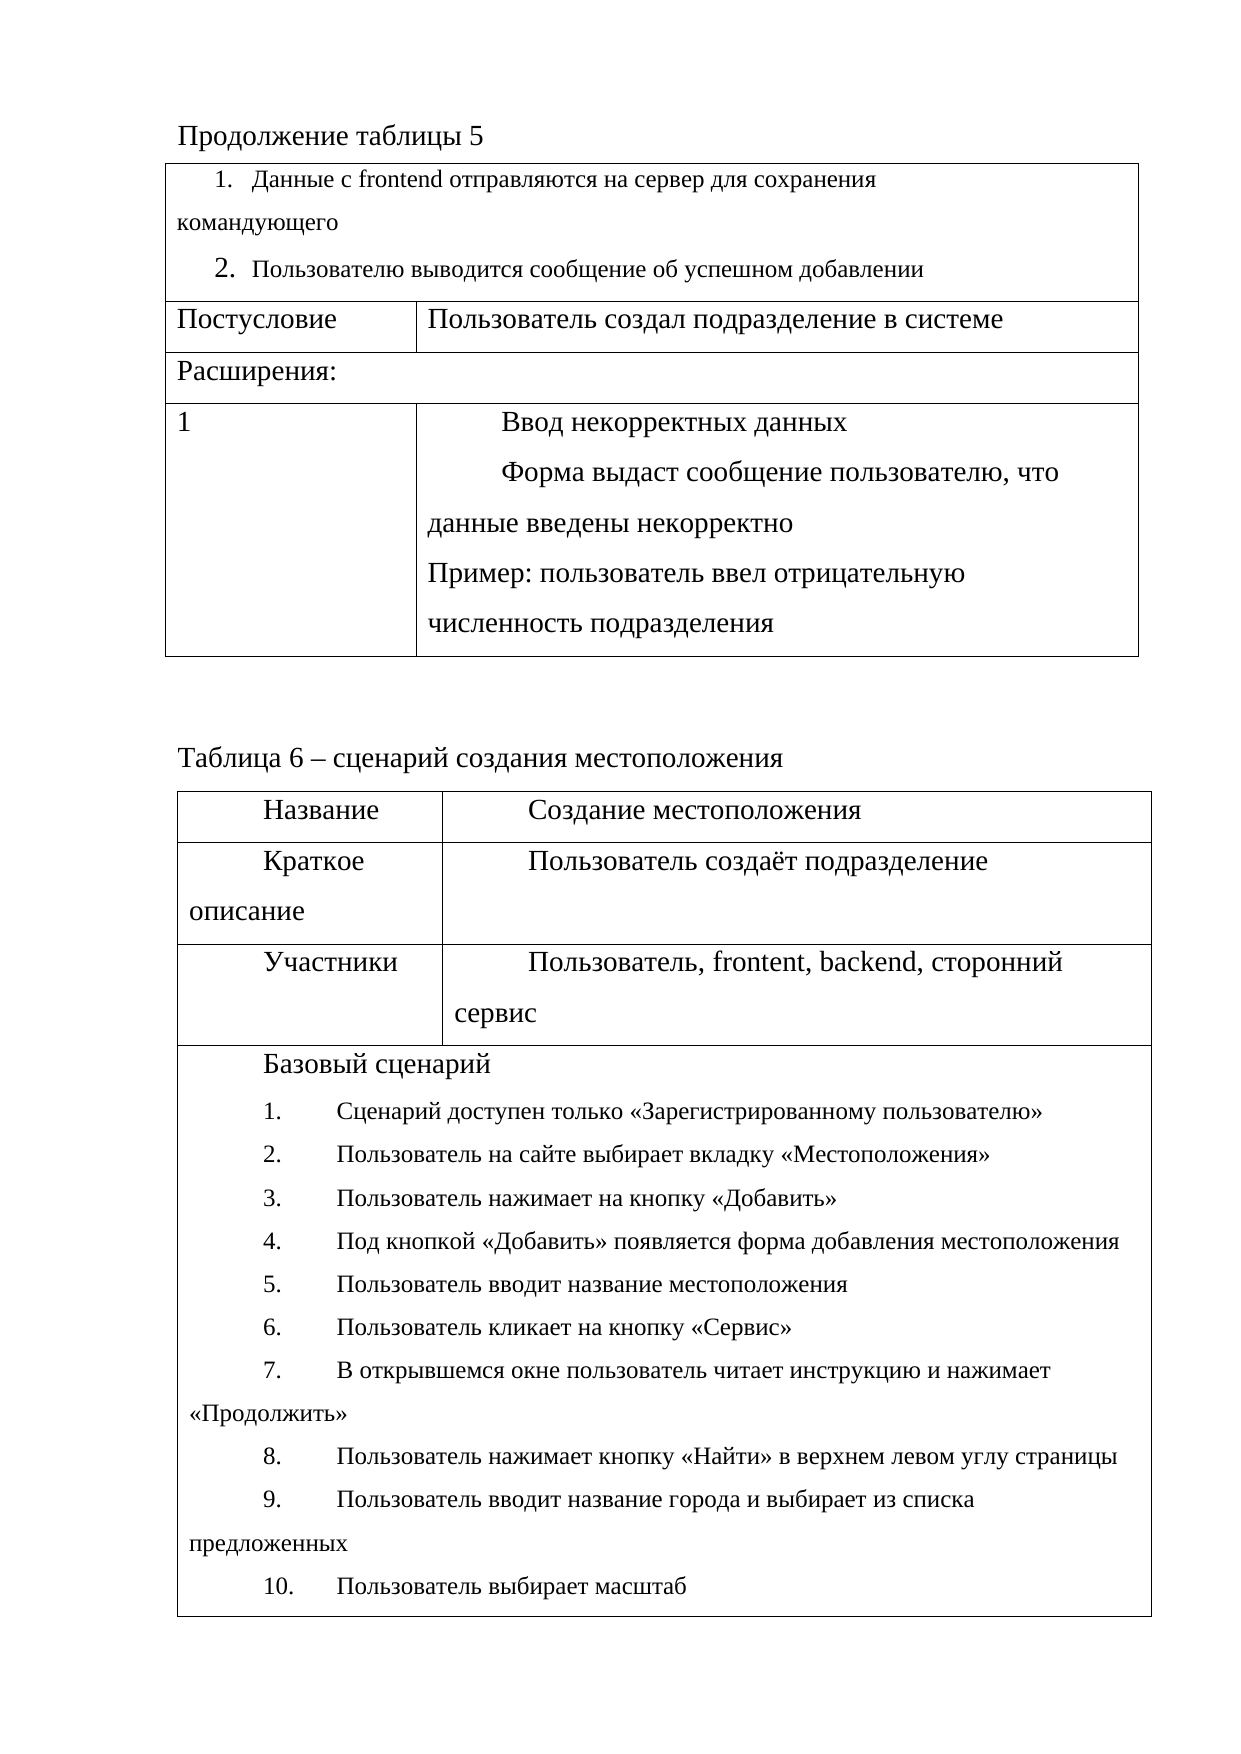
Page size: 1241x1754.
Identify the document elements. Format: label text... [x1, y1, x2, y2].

table_cell Пользователь создаёт подразделение [443, 843, 1151, 943]
table_cell Пользователь, frontent, backend, сторонний сервис [443, 945, 1151, 1045]
table_cell Участники [178, 945, 442, 1045]
table_cell Расширения: [166, 353, 1138, 403]
table_cell 1 [166, 404, 416, 656]
table_cell Базовый сценарий Сценарий доступен только «Зарегистрированному пользователю» Пользователь на сайте выбирает вкладку «Местоположения» Пользователь нажимает на кнопку «Добавить» Под кнопкой «Добавить» появляется форма добавления местоположения Пользователь вводит название местоположения Пользователь кликает на кнопку «Сервис» В открывшемся окне пользователь читает инструкцию и нажимает «Продолжить» Пользователь нажимает кнопку «Найти» в верхнем левом углу страницы Пользователь вводит название города и выбирает из списка предложенных Пользователь выбирает масштаб [178, 1046, 1151, 1616]
table_header Название [178, 792, 442, 842]
text Продолжение таблицы 5 [177, 118, 1152, 152]
table_header Данные с frontend отправляются на сервер для сохранения командующего Пользователю выводится сообщение об успешном добавлении [166, 164, 1138, 301]
table_cell Пользователь создал подразделение в системе [417, 302, 1138, 352]
table_cell Ввод некорректных данных Форма выдаст сообщение пользователю, что данные введены некорректно Пример: пользователь ввел отрицательную численность подразделения [417, 404, 1138, 656]
table_cell Постусловие [166, 302, 416, 352]
table_cell Краткое описание [178, 843, 442, 943]
table_header Создание местоположения [443, 792, 1151, 842]
